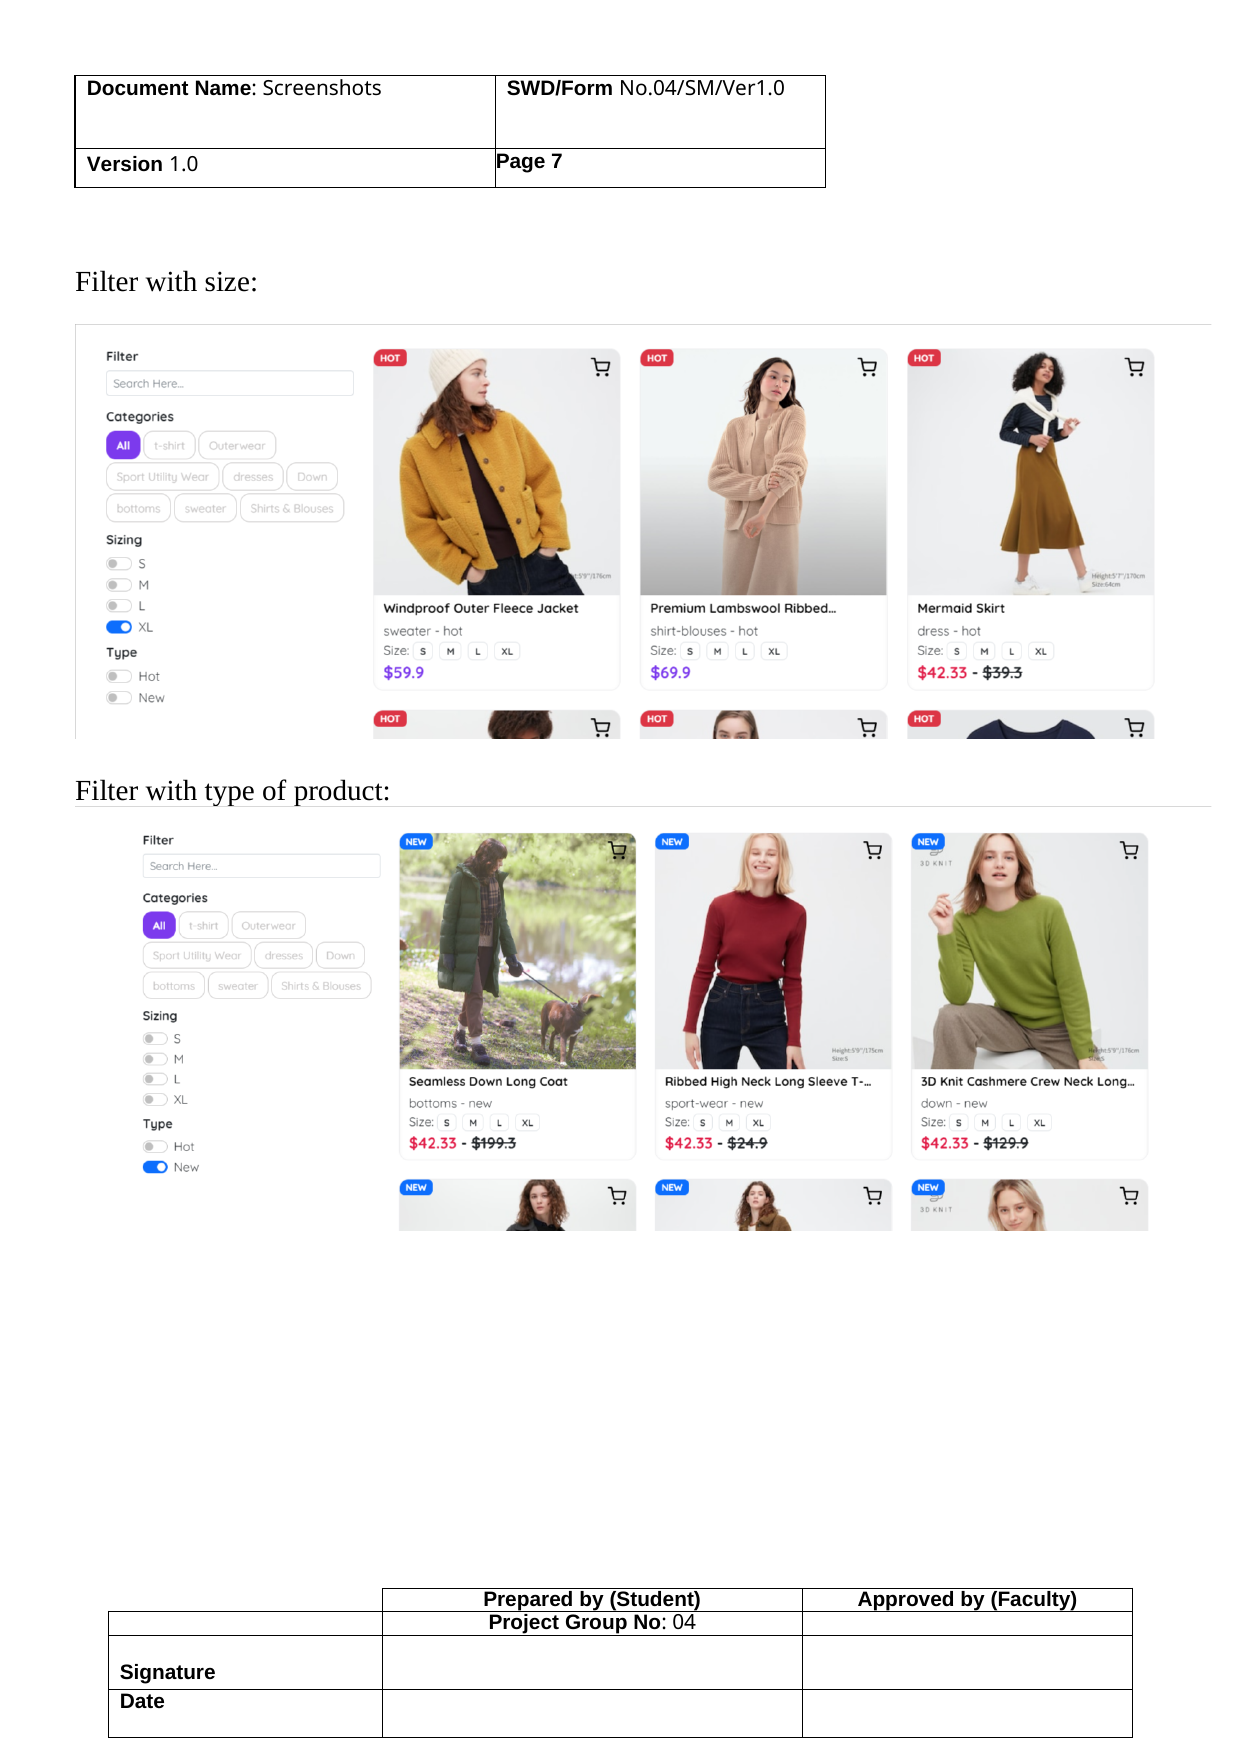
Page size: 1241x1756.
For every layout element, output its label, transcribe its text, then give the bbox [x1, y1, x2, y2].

text Filter with type of product: [75, 773, 1211, 806]
picture [75, 806, 1212, 1231]
text Filter with size: [75, 264, 1211, 298]
picture [75, 324, 1212, 739]
